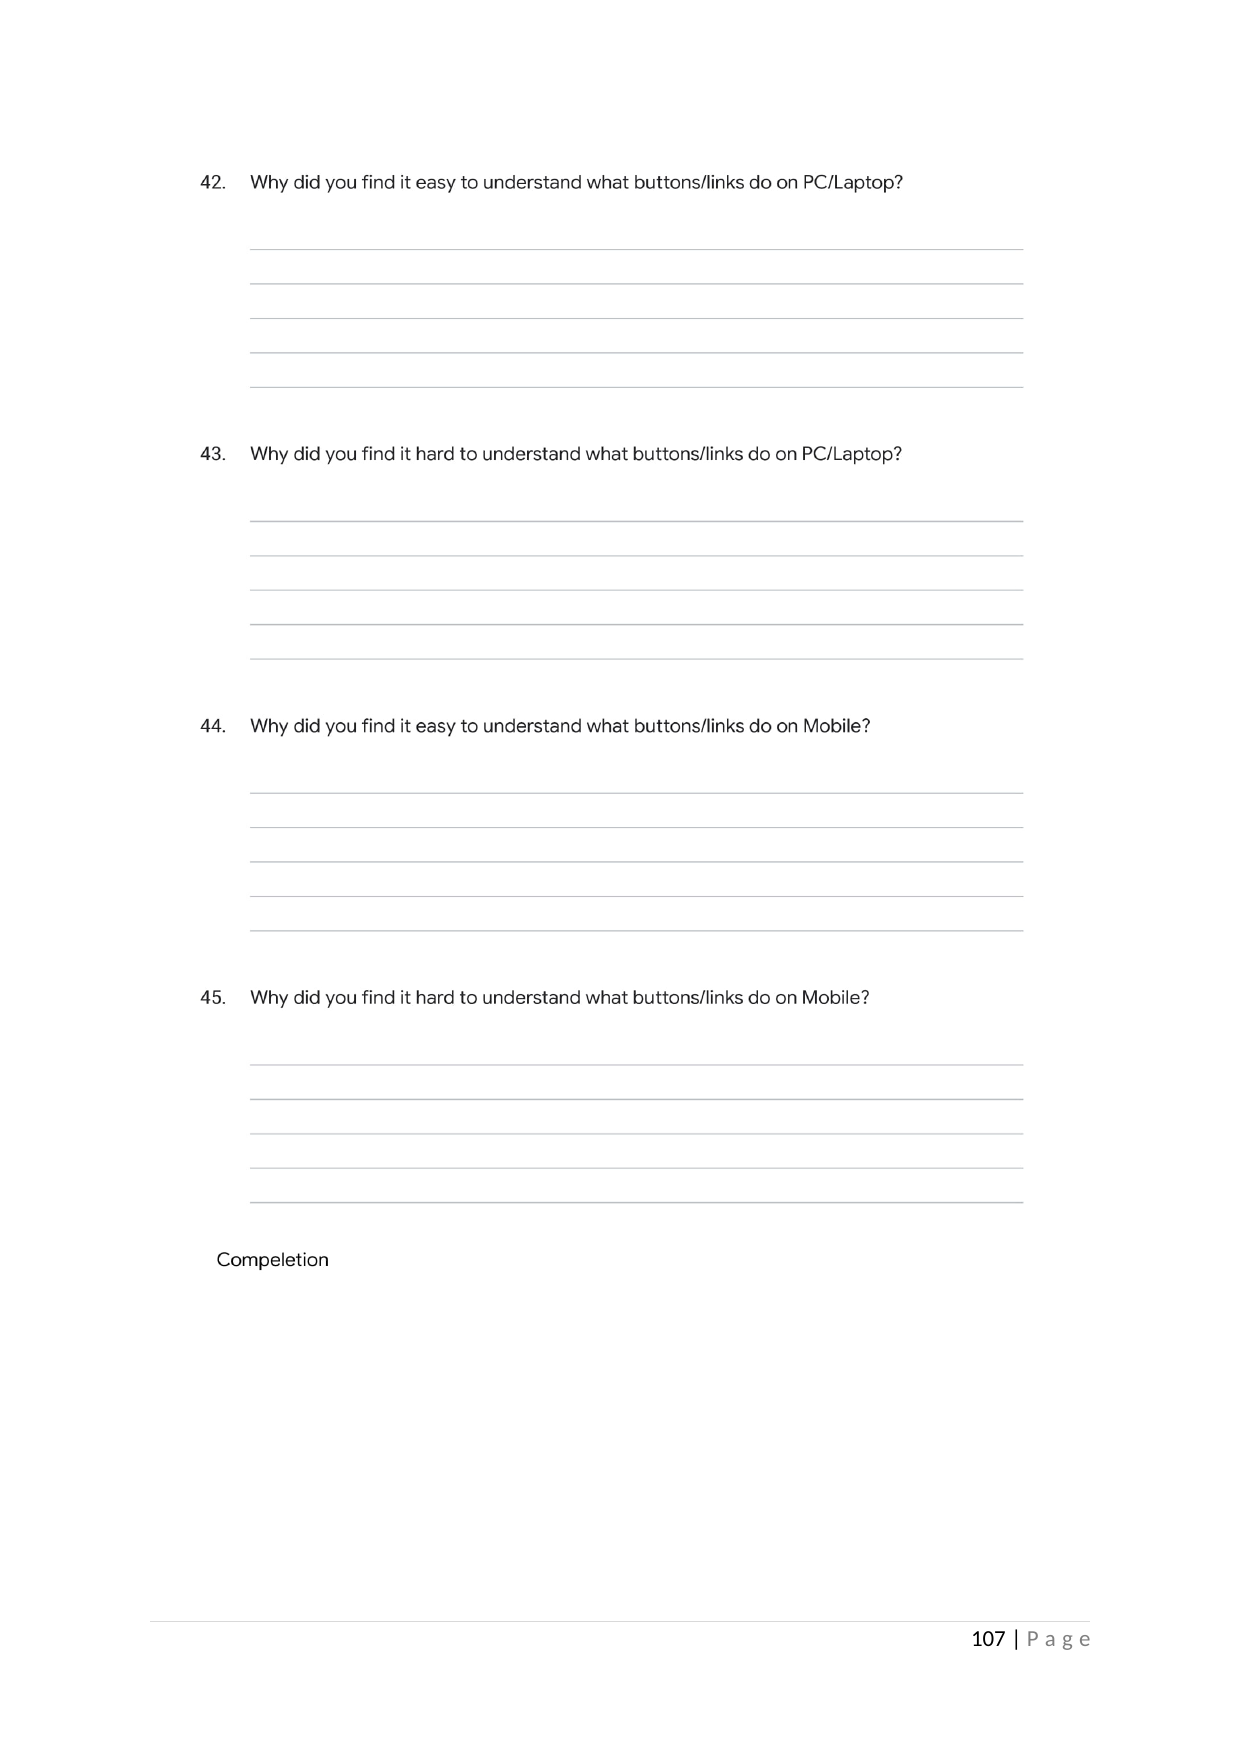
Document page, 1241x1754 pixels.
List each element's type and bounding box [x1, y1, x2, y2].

picture [150, 150, 1091, 1481]
